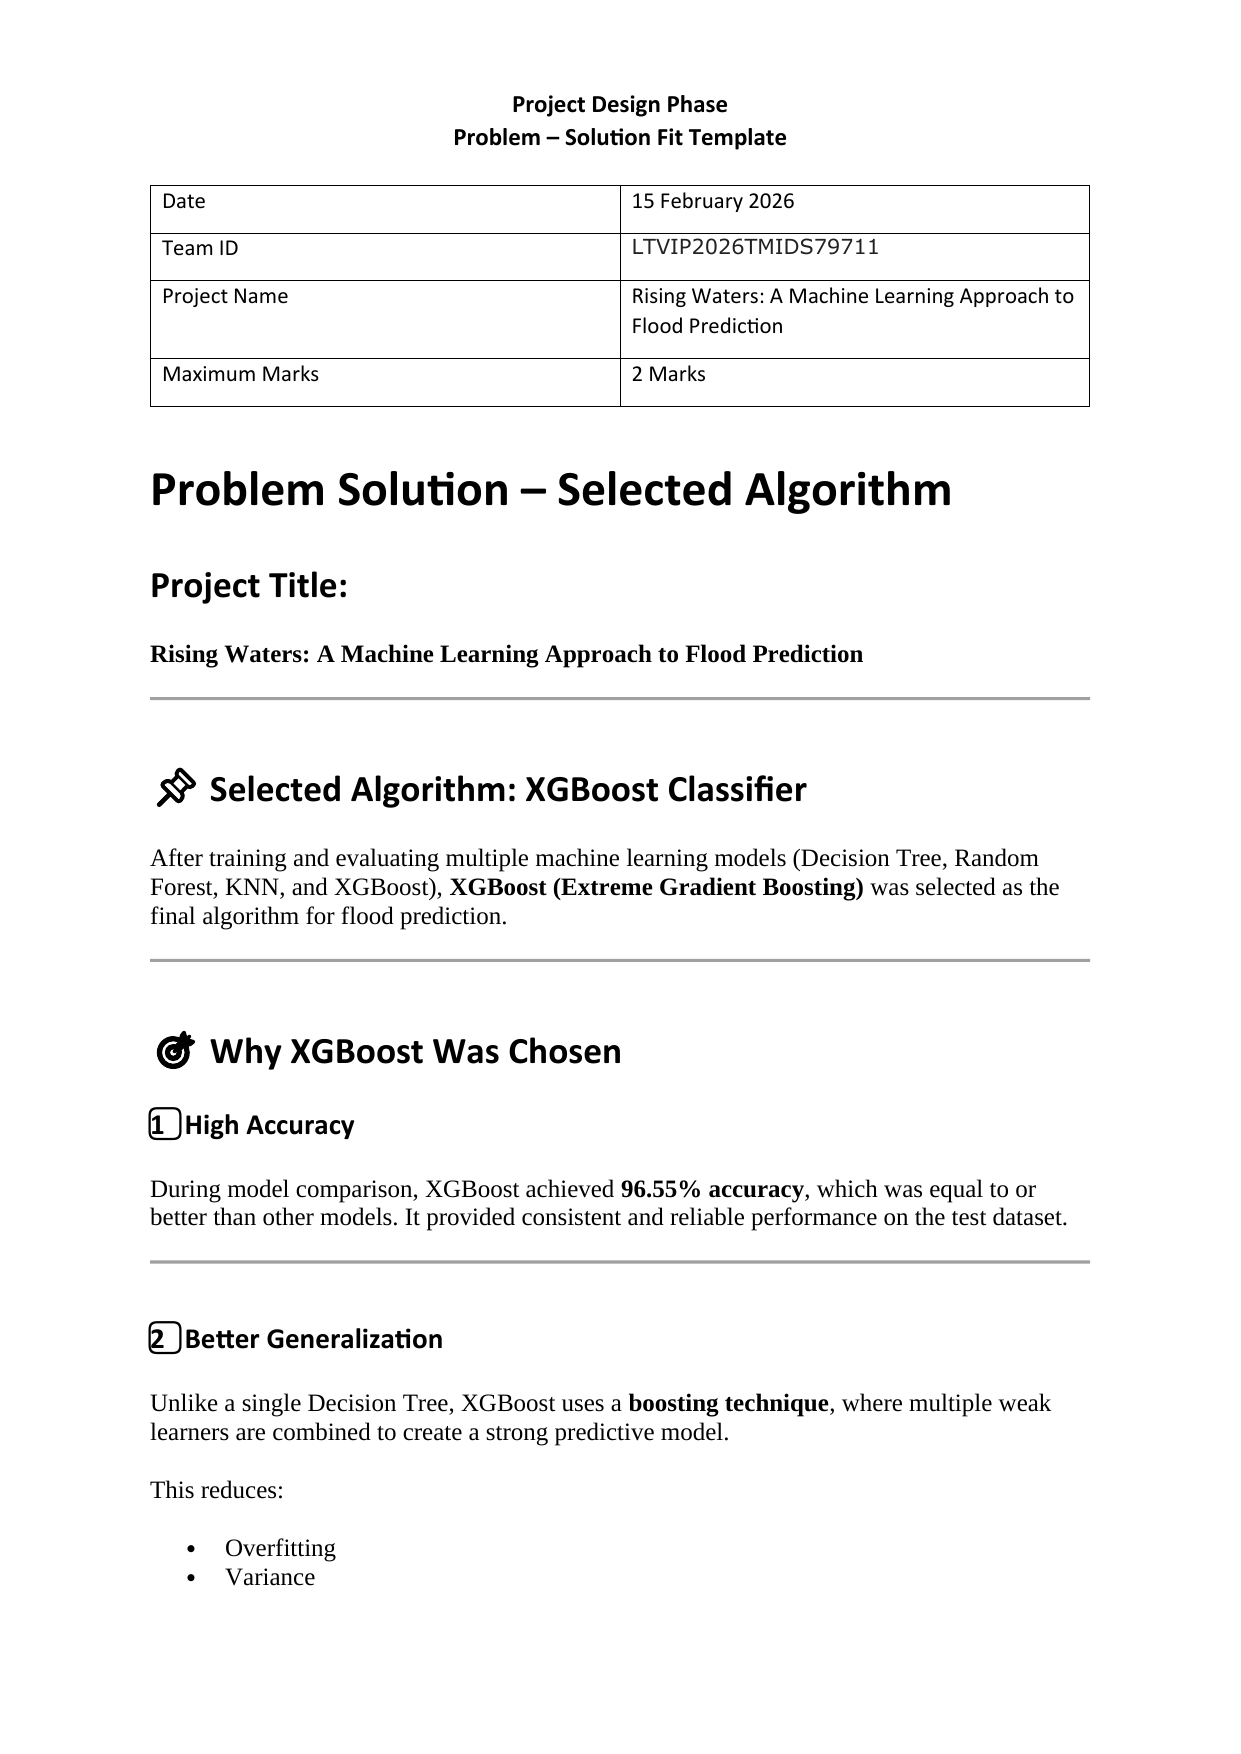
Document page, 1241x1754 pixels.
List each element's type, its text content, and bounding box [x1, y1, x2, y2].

subtitle 📌 Selected Algorithm: XGBoost Classifier [150, 765, 1090, 811]
subtitle Problem Solution – Selected Algorithm [150, 457, 1090, 518]
subtitle 1️⃣ High Accuracy [150, 1105, 1090, 1142]
text This reduces: [150, 1475, 1090, 1504]
subtitle 2️⃣ Better Generalization [150, 1320, 1090, 1356]
table_cell Rising Waters: A Machine Learning Approach to Flood Prediction [621, 281, 1089, 358]
table_header Date [151, 186, 620, 232]
text Problem – Solution Fit Template [150, 122, 1090, 152]
text During model comparison, XGBoost achieved 96.55% accuracy, which was equal to or better than other models. It provided consistent and reliable performance on the test dataset. [150, 1174, 1090, 1231]
table_cell Team ID [151, 234, 620, 280]
table_cell Project Name [151, 281, 620, 358]
text Project Design Phase [150, 89, 1090, 119]
table_cell Maximum Marks [151, 359, 620, 406]
table_cell 2 Marks [621, 359, 1089, 406]
subtitle 🎯 Why XGBoost Was Chosen [150, 1027, 1090, 1072]
subtitle Project Title: [150, 561, 1090, 606]
text Rising Waters: A Machine Learning Approach to Flood Prediction [150, 639, 1090, 668]
table_header 15 February 2026 [621, 186, 1089, 232]
table_cell LTVIP2026TMIDS79711 [621, 234, 1089, 280]
text After training and evaluating multiple machine learning models (Decision Tree, Random Forest, KNN, and XGBoost), XGBoost (Extreme Gradient Boosting) was selected as the final algorithm for flood prediction. [150, 843, 1090, 930]
text Unlike a single Decision Tree, XGBoost uses a boosting technique, where multiple weak learners are combined to create a strong predictive model. [150, 1388, 1090, 1446]
list Overfitting [187, 1533, 1090, 1562]
